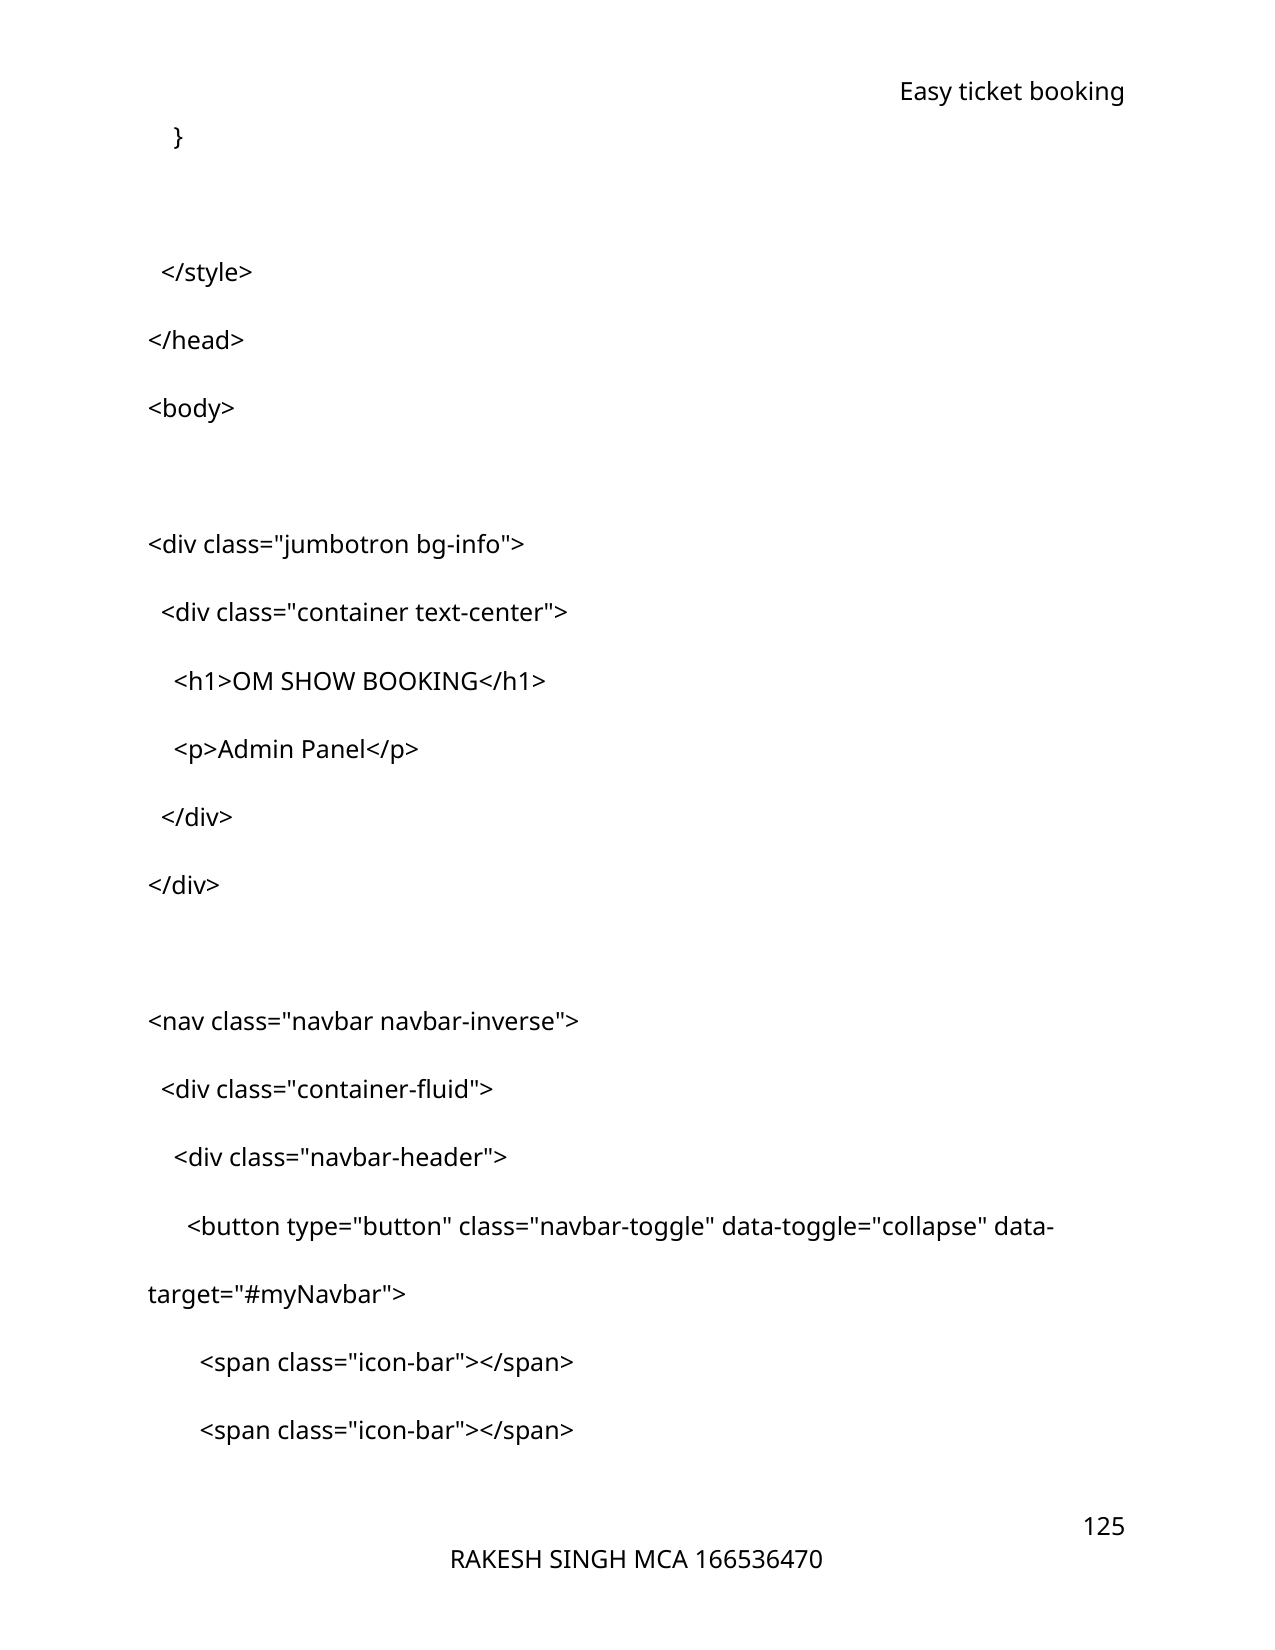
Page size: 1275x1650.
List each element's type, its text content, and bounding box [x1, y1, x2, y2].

text </head> [148, 322, 1125, 357]
text } [148, 118, 1125, 152]
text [148, 1412, 1125, 1447]
text <div class="navbar-header"> [148, 1140, 1125, 1174]
text <button type="button" class="navbar-toggle" data-toggle="collapse" data-target="#myNavbar"> [148, 1208, 1125, 1310]
text </div> [148, 867, 1125, 902]
text <div class="container text-center"> [148, 595, 1125, 629]
text <div class="container-fluid"> [148, 1072, 1125, 1106]
text <body> [148, 391, 1125, 425]
text </style> [148, 254, 1125, 288]
text <nav class="navbar navbar-inverse"> [148, 1004, 1125, 1038]
text <span class="icon-bar"></span> [148, 1344, 1125, 1378]
text <p>Admin Panel</p> [148, 731, 1125, 765]
text <h1>OM SHOW BOOKING</h1> [148, 663, 1125, 697]
text <div class="jumbotron bg-info"> [148, 527, 1125, 561]
text </div> [148, 799, 1125, 833]
